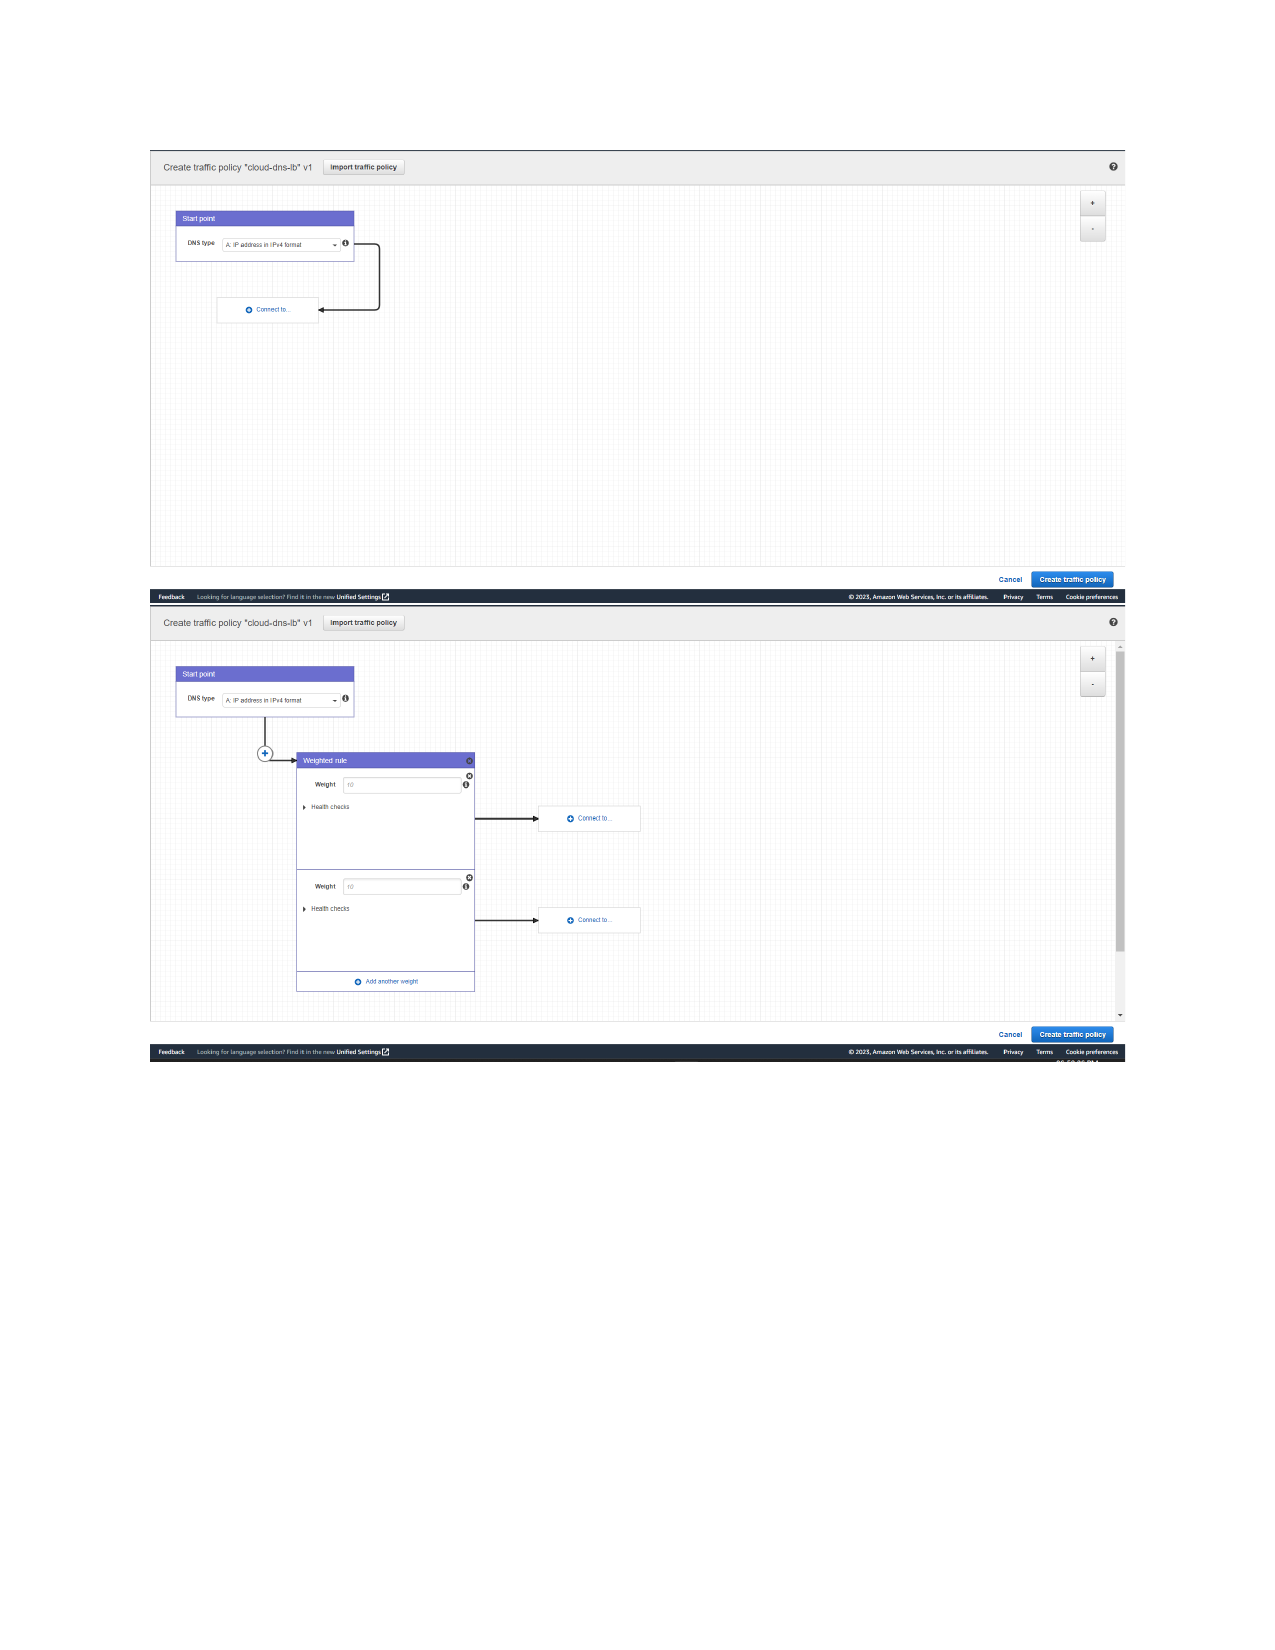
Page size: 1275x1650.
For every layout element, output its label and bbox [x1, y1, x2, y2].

picture [150, 150, 1125, 603]
picture [150, 605, 1125, 1062]
